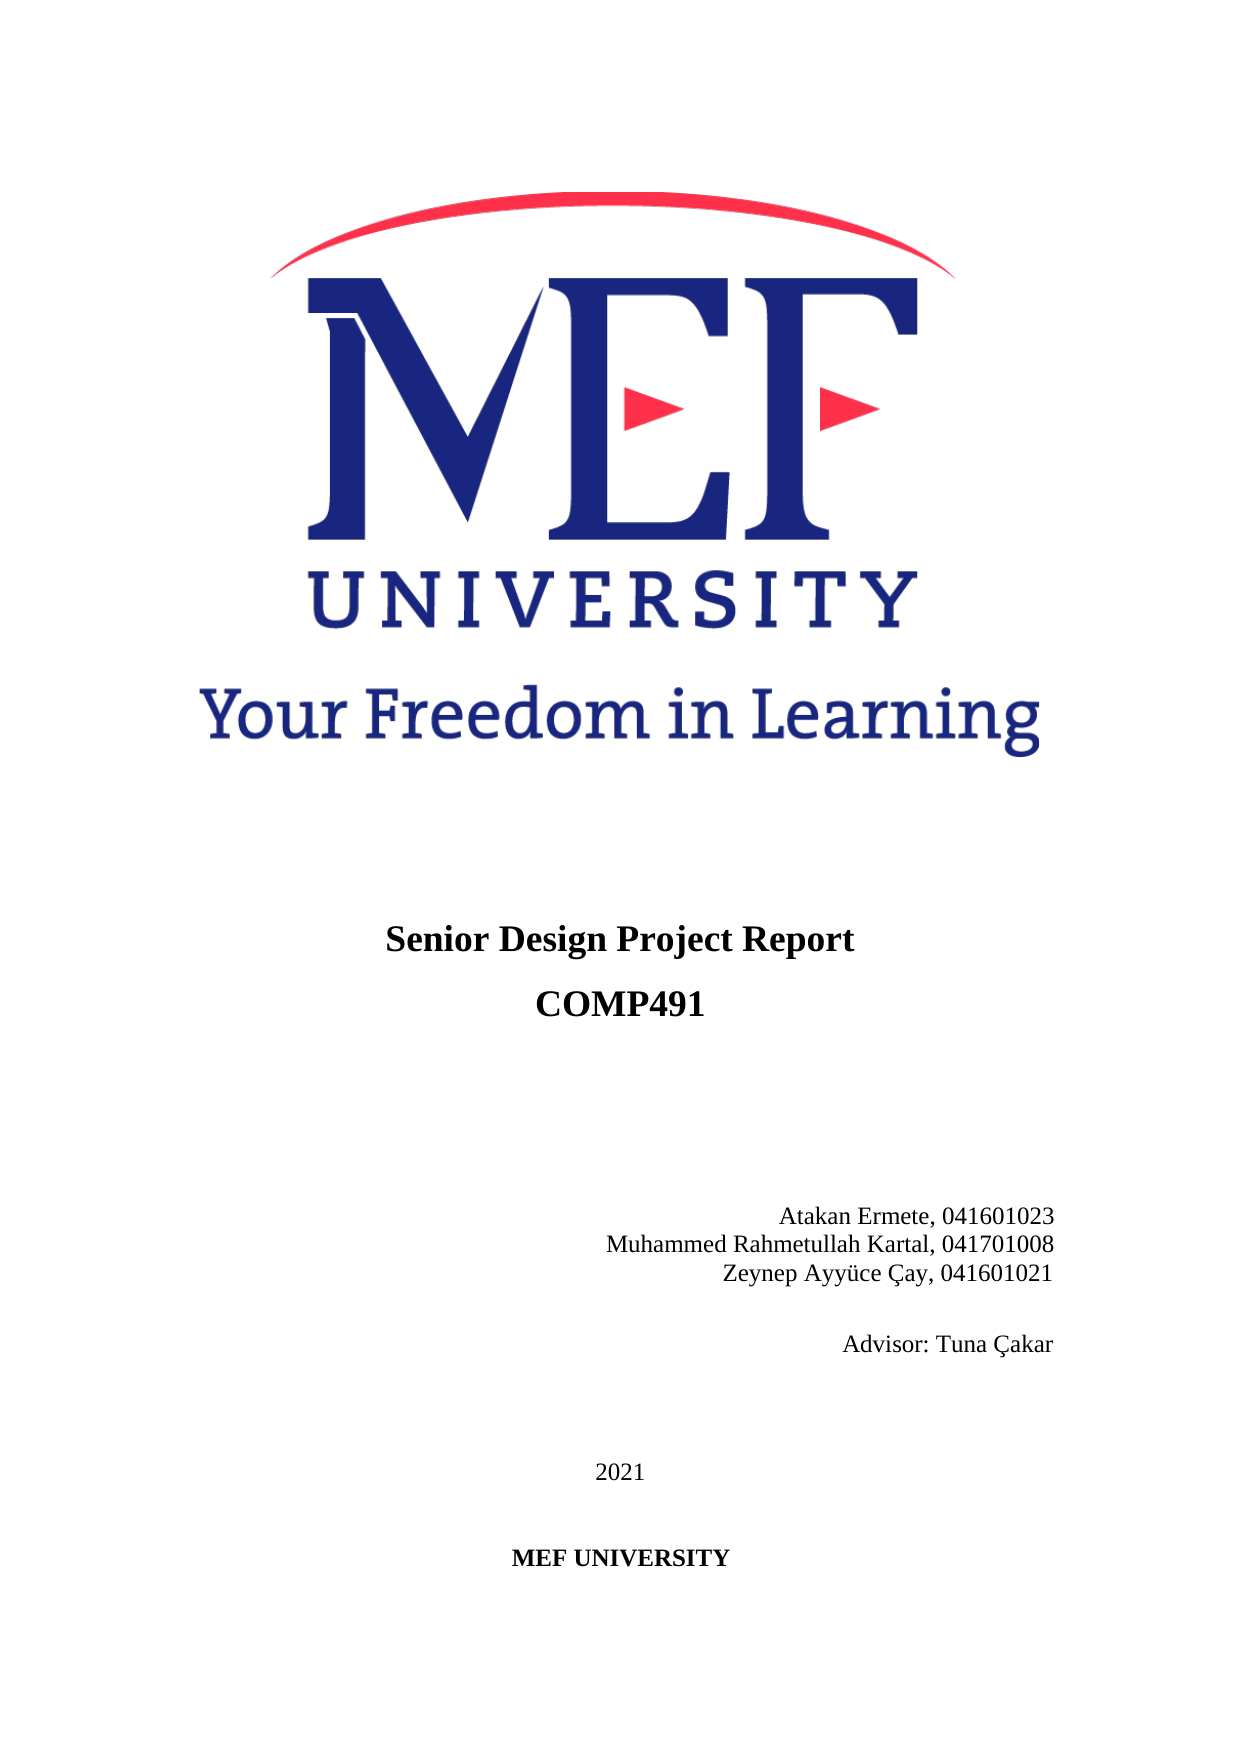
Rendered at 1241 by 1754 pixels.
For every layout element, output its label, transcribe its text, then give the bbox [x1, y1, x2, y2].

text COMP491 [187, 981, 1053, 1024]
text MEF UNIVERSITY [188, 1543, 1053, 1572]
text 2021 [187, 1457, 1053, 1486]
text Senior Design Project Report [187, 916, 1052, 959]
text Advisor: Tuna Çakar [187, 1329, 1053, 1358]
text Atakan Ermete, 041601023 [187, 1201, 1054, 1229]
picture [199, 192, 1040, 757]
text Muhammed Rahmetullah Kartal, 041701008 [187, 1229, 1054, 1258]
text Zeynep Ayyüce Çay, 041601021 [187, 1258, 1053, 1287]
